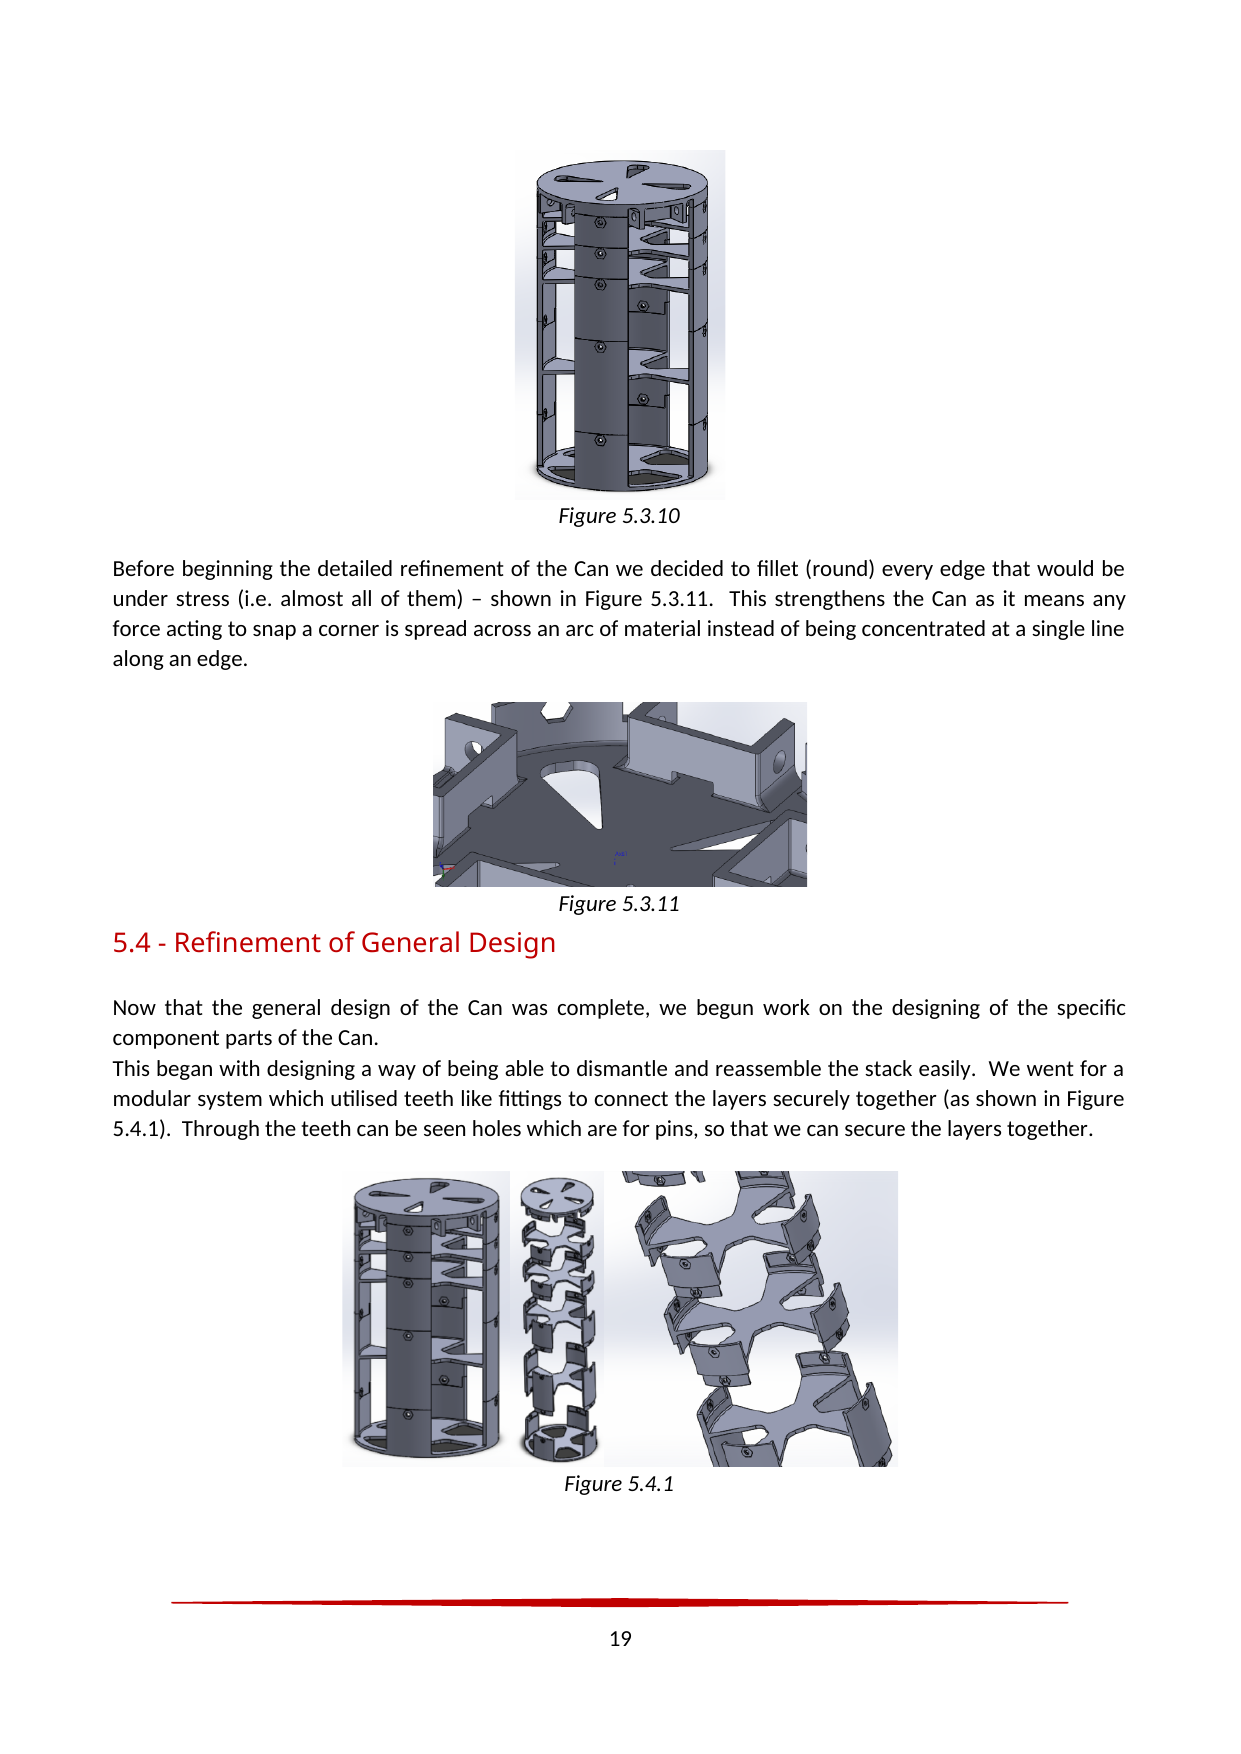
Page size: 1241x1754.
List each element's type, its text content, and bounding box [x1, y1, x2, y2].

text Figure 5.3.10 [112, 502, 1128, 530]
text Figure 5.4.1 [112, 1469, 1128, 1497]
text This began with designing a way of being able to dismantle and reassemble the stack easily. We went for a modular system which utilised teeth like fittings to connect the layers securely together (as shown in Figure 5.4.1). Through the teeth can be seen holes which are for pins, so that we can secure the layers together. [112, 1054, 1128, 1142]
picture [342, 1171, 899, 1467]
picture [514, 150, 726, 500]
text Before beginning the detailed refinement of the Can we decided to fillet (round) every edge that would be under stress (i.e. almost all of them) – shown in Figure 5.3.11. This strengthens the Can as it means any force acting to snap a corner is spread across an arc of material instead of being concentrated at a single line along an edge. [112, 554, 1128, 672]
subtitle 5.4 - Refinement of General Design [112, 923, 1128, 960]
picture [433, 702, 808, 887]
text Now that the general design of the Can was complete, we begun work on the designing of the specific component parts of the Can. [112, 963, 1128, 1051]
text Figure 5.3.11 [112, 889, 1128, 917]
